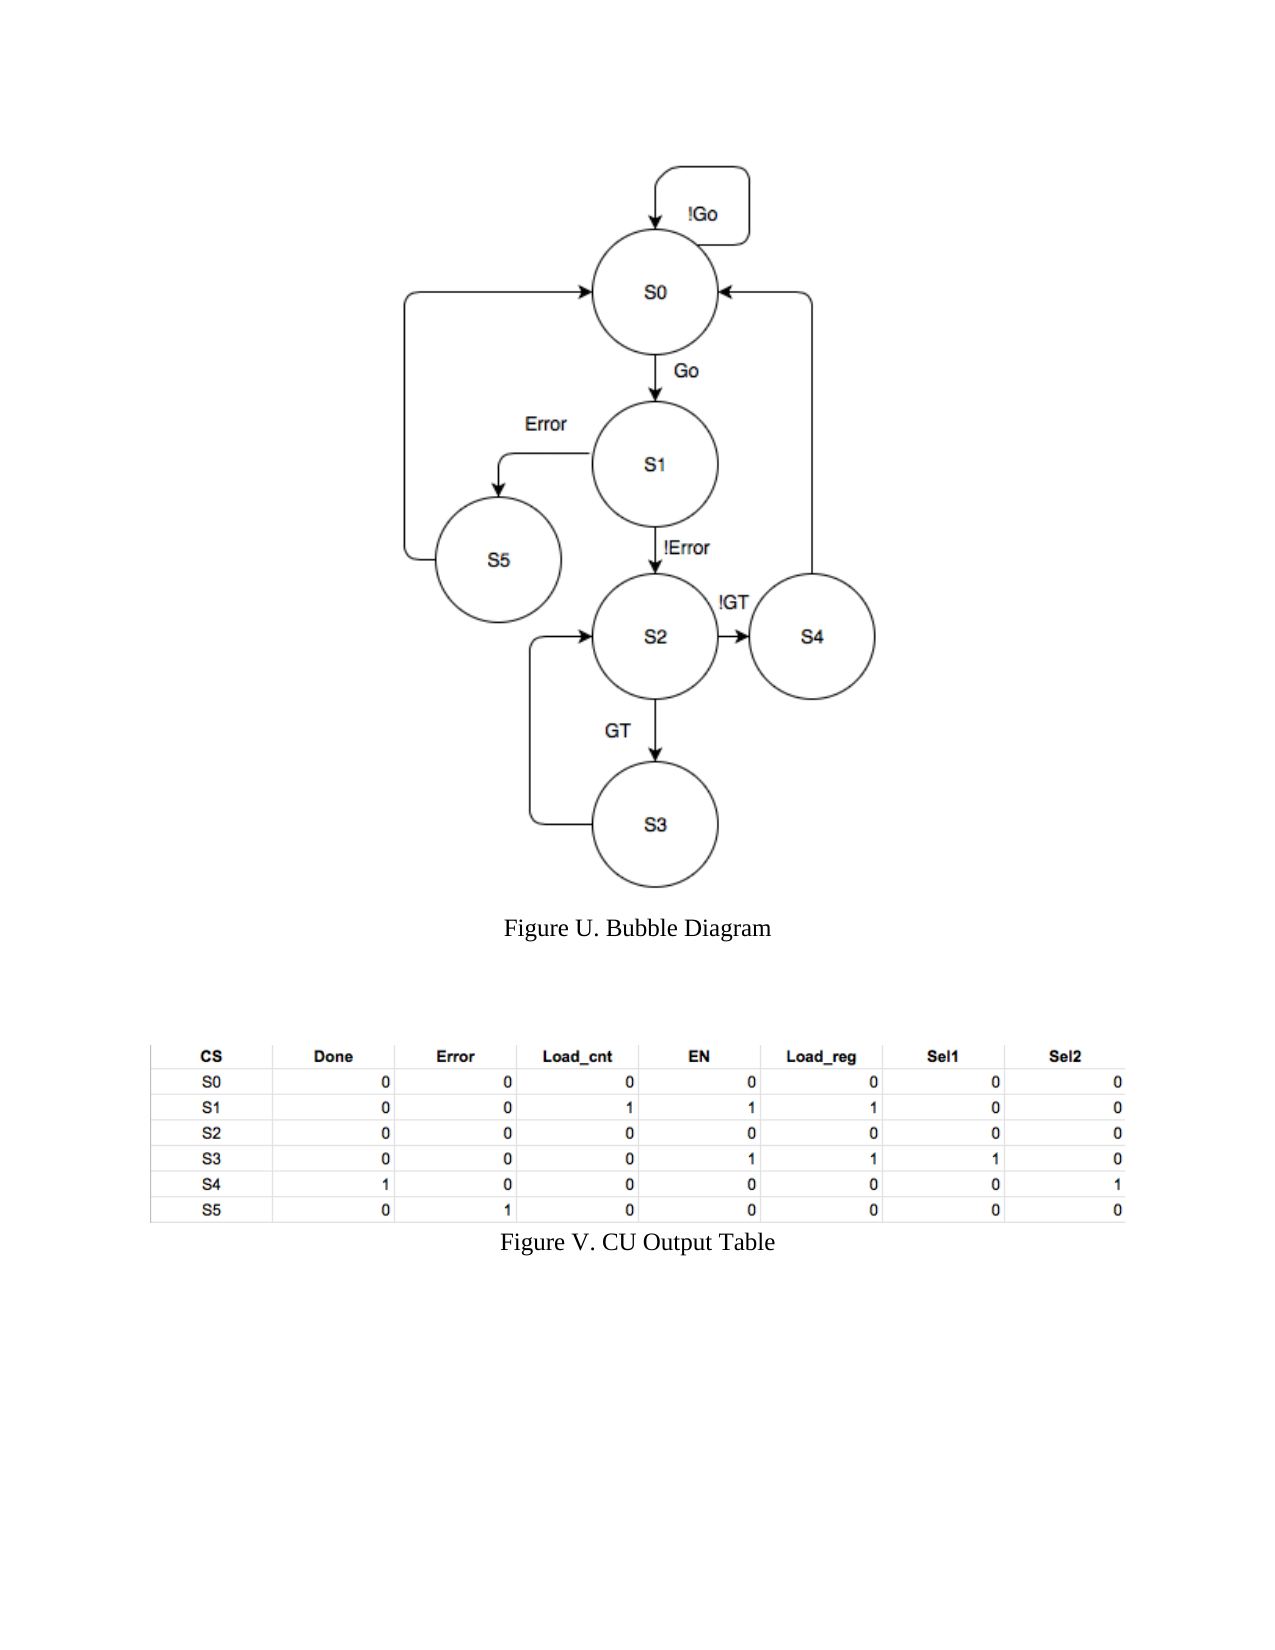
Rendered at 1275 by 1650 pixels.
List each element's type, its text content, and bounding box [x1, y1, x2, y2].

picture [361, 150, 914, 910]
picture [150, 1045, 1125, 1223]
text Figure U. Bubble Diagram [150, 913, 1125, 942]
text Figure V. CU Output Table [150, 1223, 1125, 1255]
